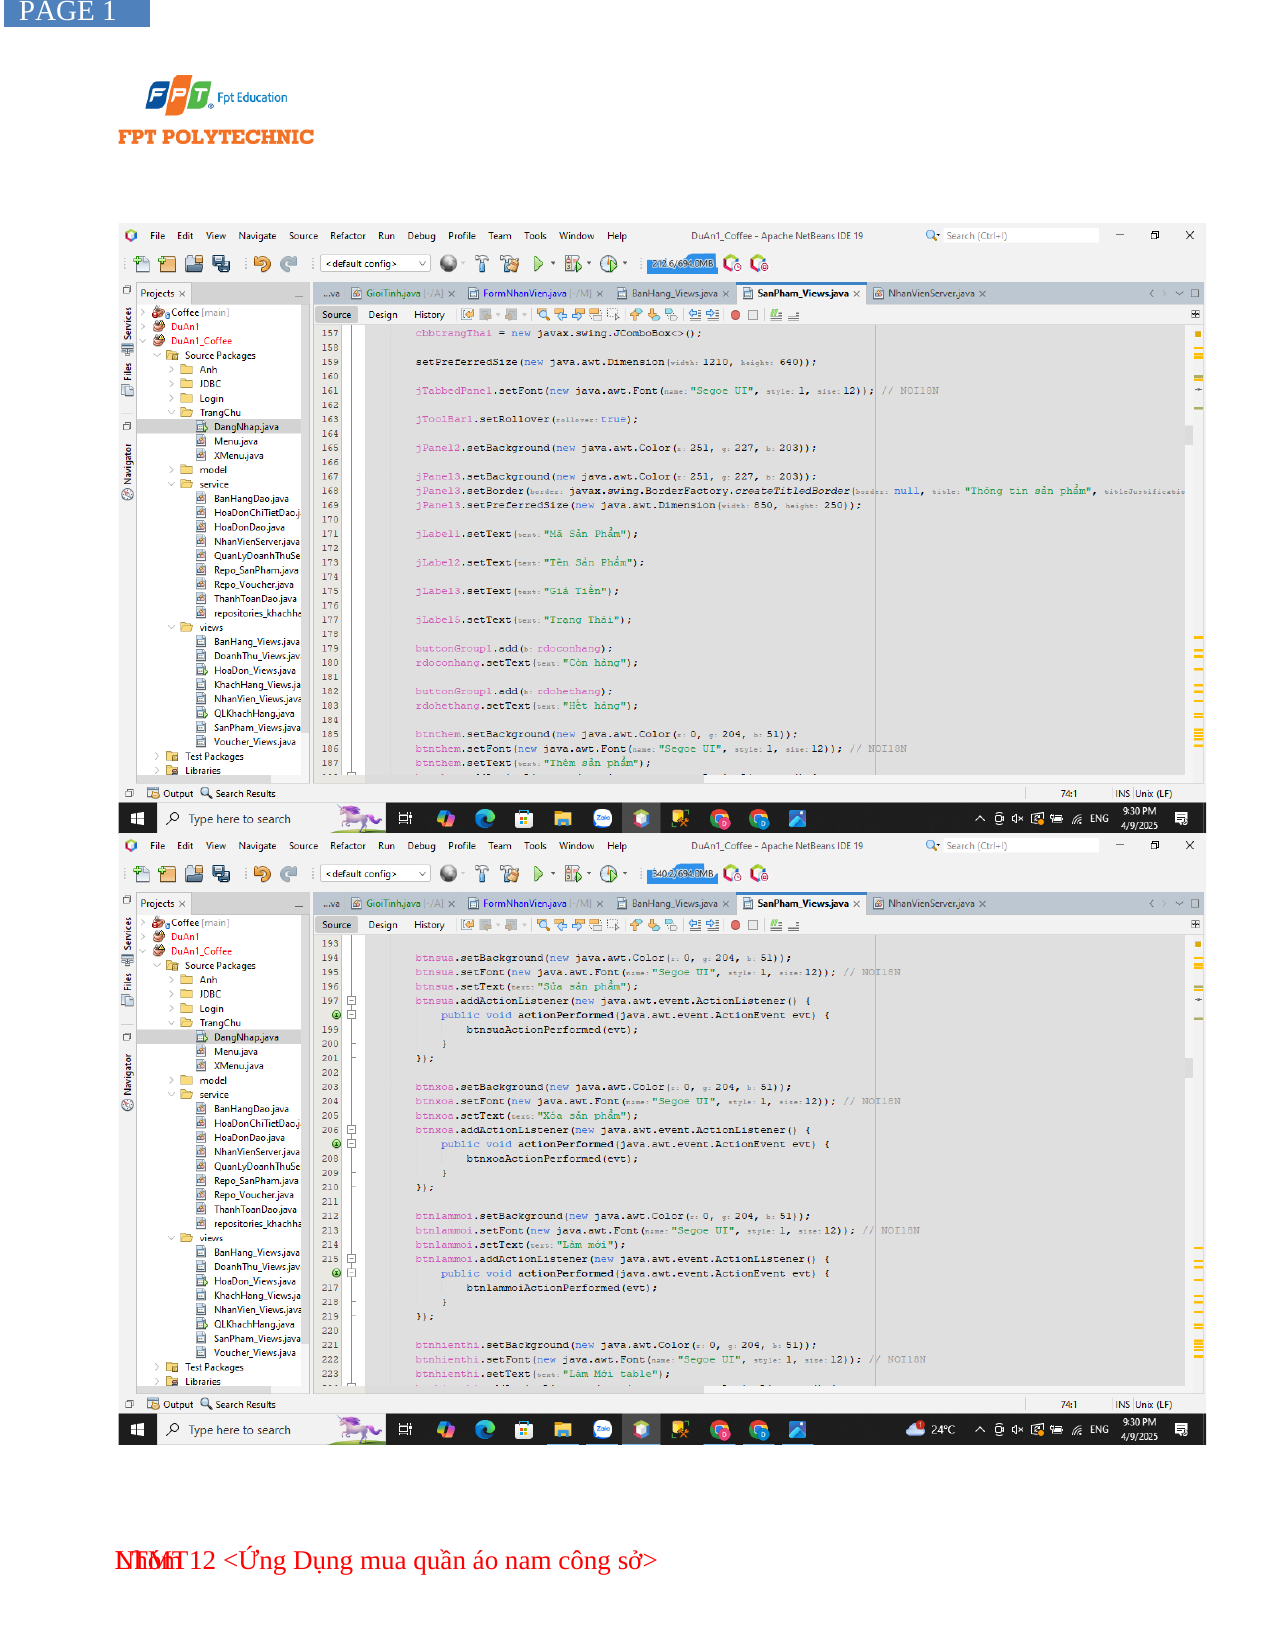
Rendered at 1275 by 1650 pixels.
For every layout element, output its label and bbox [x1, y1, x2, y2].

picture [118, 223, 1207, 1445]
picture [118, 75, 314, 144]
